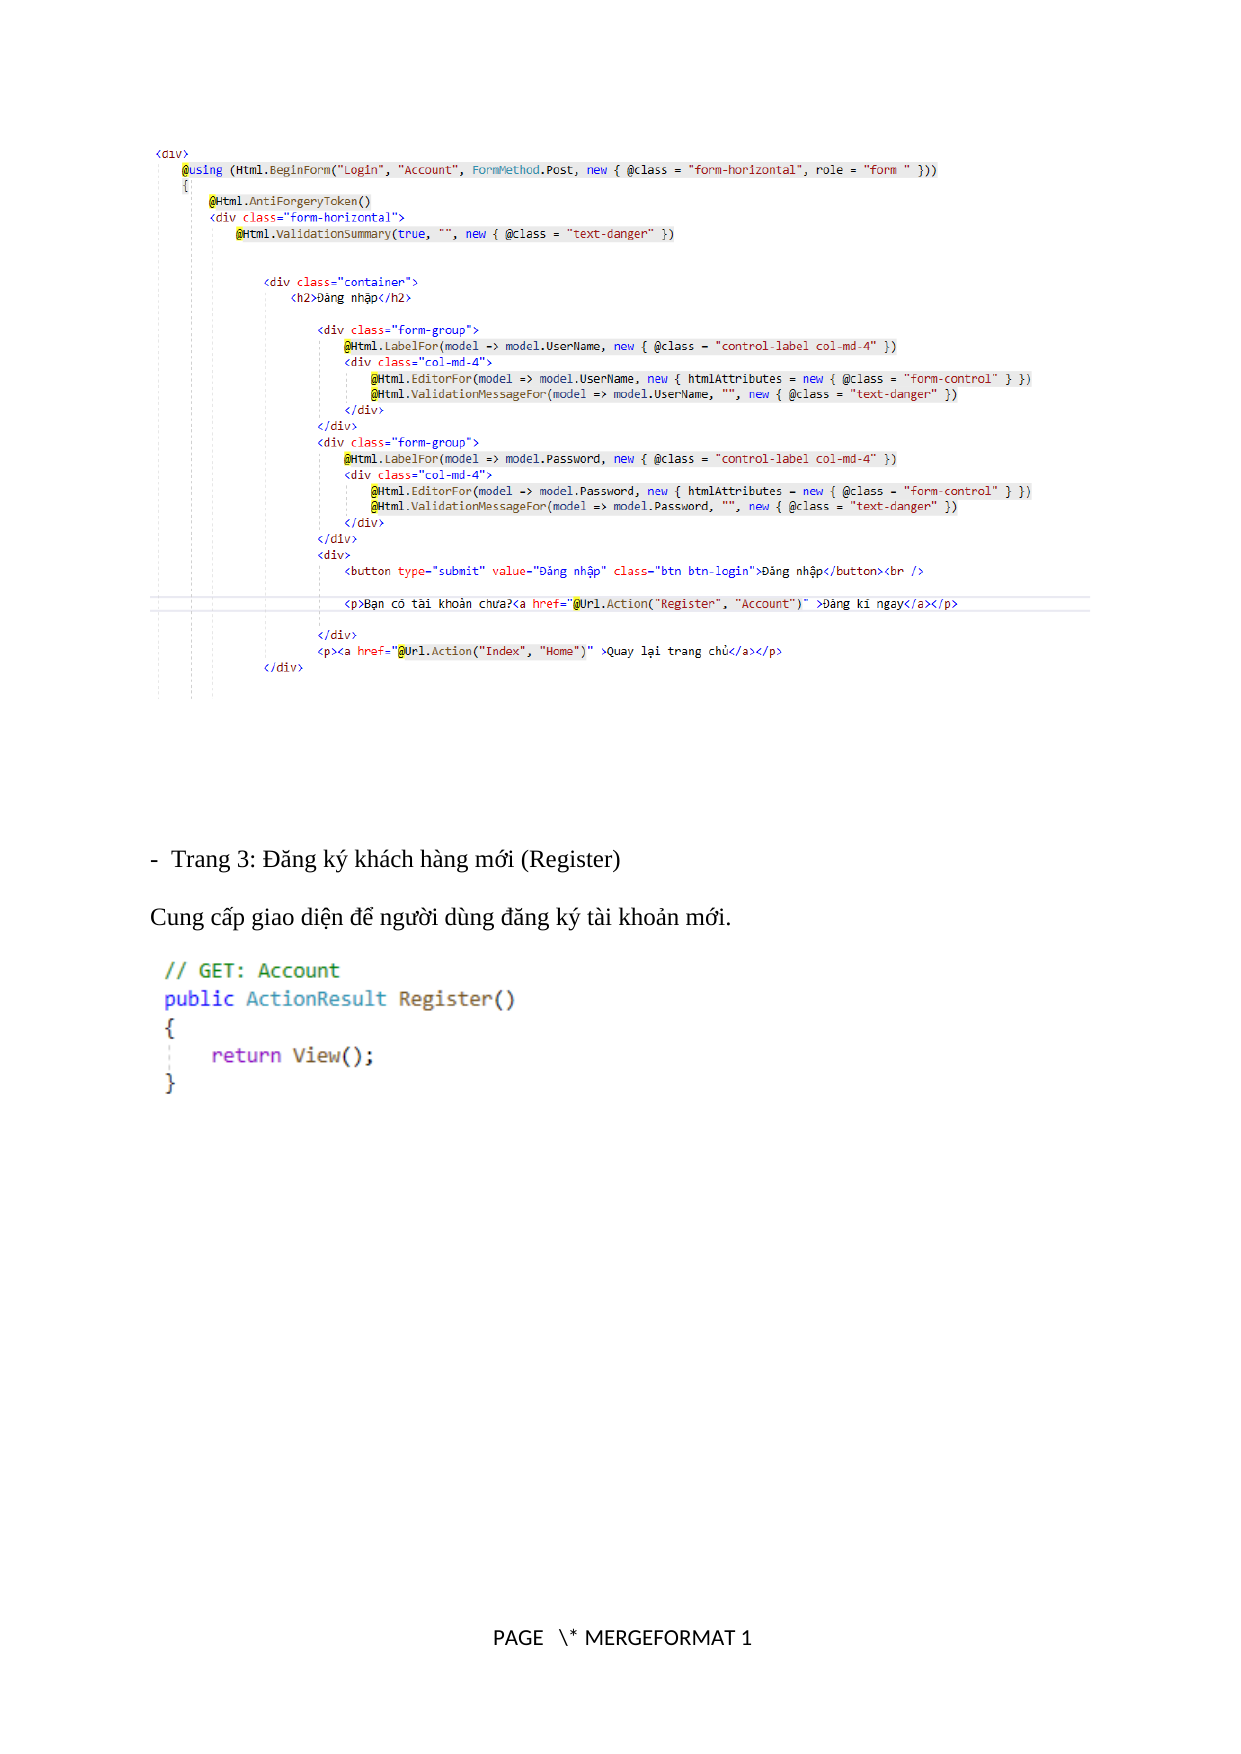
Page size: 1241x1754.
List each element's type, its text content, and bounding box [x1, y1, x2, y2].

picture [150, 150, 1091, 699]
picture [150, 959, 685, 1105]
text Cung cấp giao diện để người dùng đăng ký tài khoản mới. [150, 902, 1090, 930]
text - Trang 3: Đăng ký khách hàng mới (Register) [150, 844, 1090, 872]
